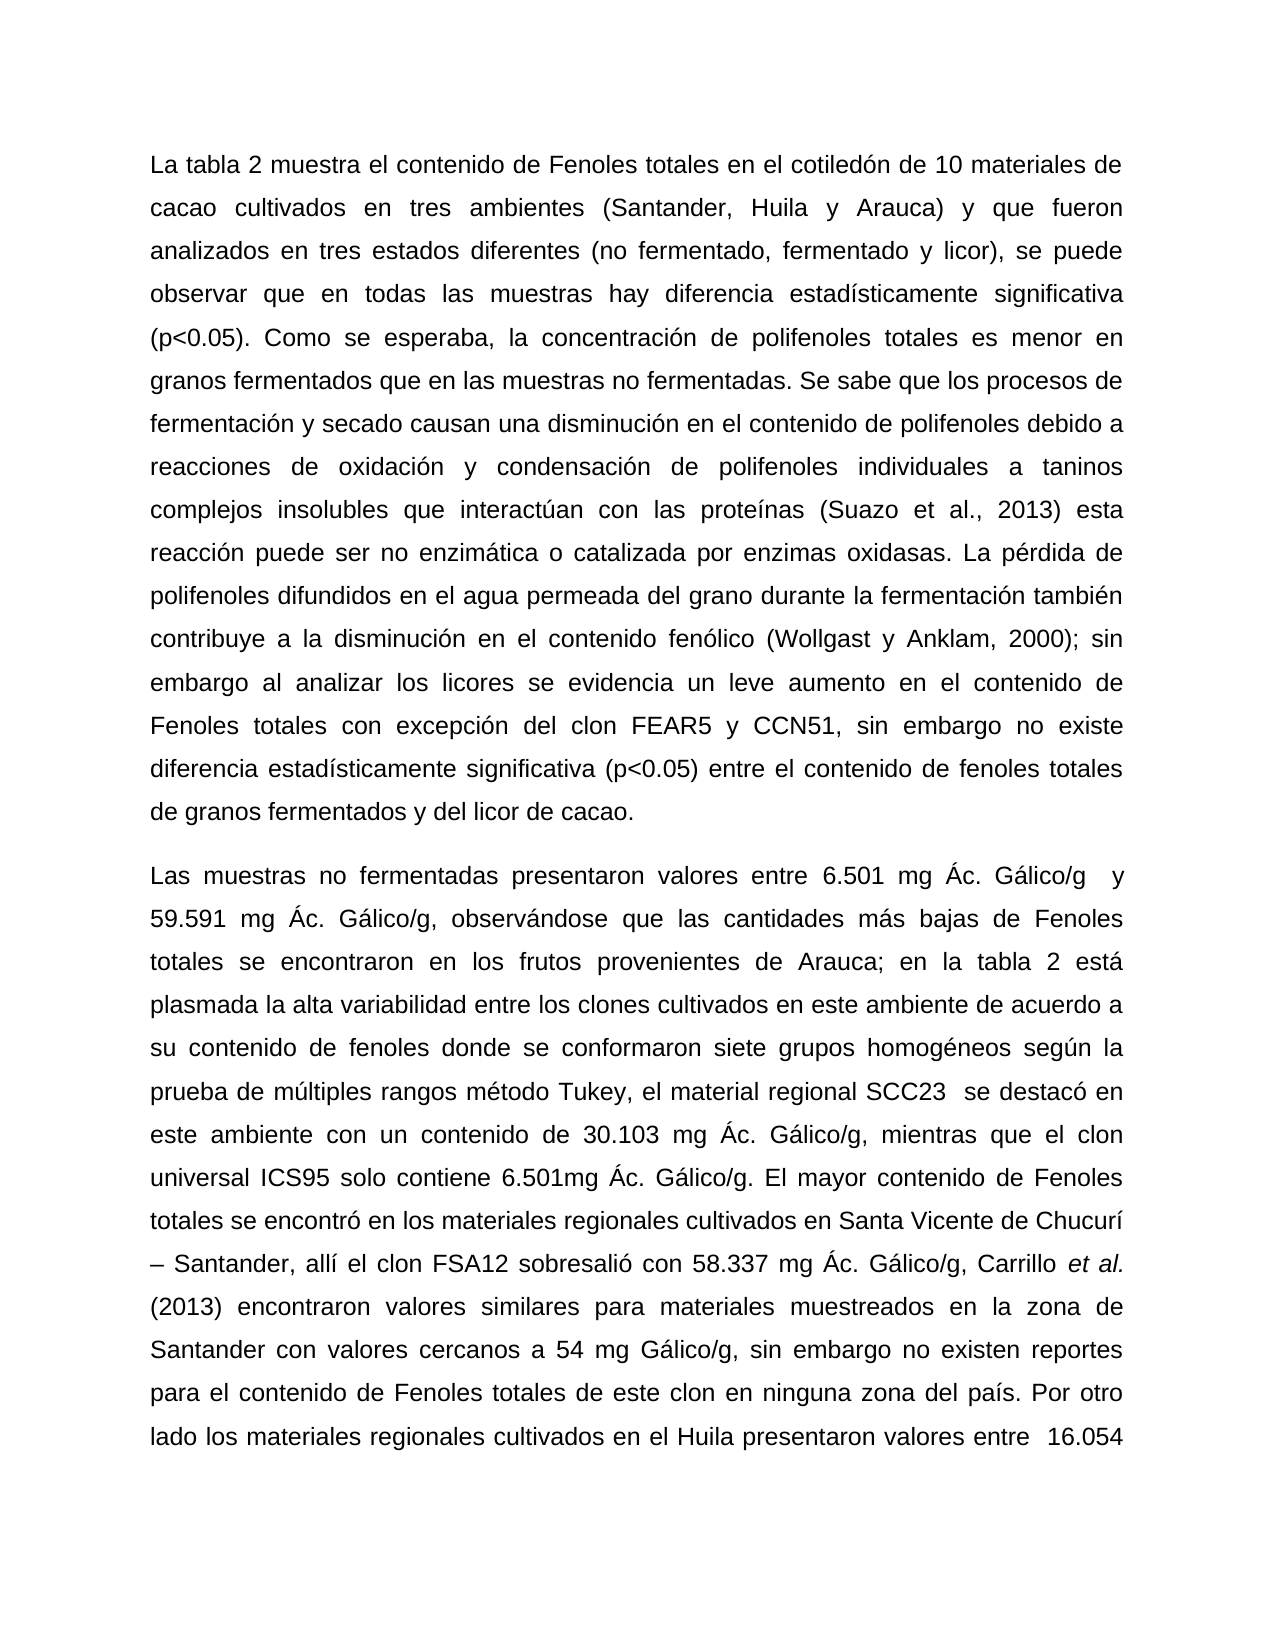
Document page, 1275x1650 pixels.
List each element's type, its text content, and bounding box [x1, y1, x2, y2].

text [150, 861, 1125, 1450]
text La tabla 2 muestra el contenido de Fenoles totales en el cotiledón de 10 materiales de cacao cultivados en tres ambientes (Santander, Huila y Arauca) y que fueron analizados en tres estados diferentes (no fermentado, fermentado y licor), se puede observar que en todas las muestras hay diferencia estadísticamente significativa (p<0.05). Como se esperaba, la concentración de polifenoles totales es menor en granos fermentados que en las muestras no fermentadas. Se sabe que los procesos de fermentación y secado causan una disminución en el contenido de polifenoles debido a reacciones de oxidación y condensación de polifenoles individuales a taninos complejos insolubles que interactúan con las proteínas (Suazo et al., 2013) esta reacción puede ser no enzimática o catalizada por enzimas oxidasas. La pérdida de polifenoles difundidos en el agua permeada del grano durante la fermentación también contribuye a la disminución en el contenido fenólico (Wollgast y Anklam, 2000); sin embargo al analizar los licores se evidencia un leve aumento en el contenido de Fenoles totales con excepción del clon FEAR5 y CCN51, sin embargo no existe diferencia estadísticamente significativa (p<0.05) entre el contenido de fenoles totales de granos fermentados y del licor de cacao. [150, 150, 1125, 826]
